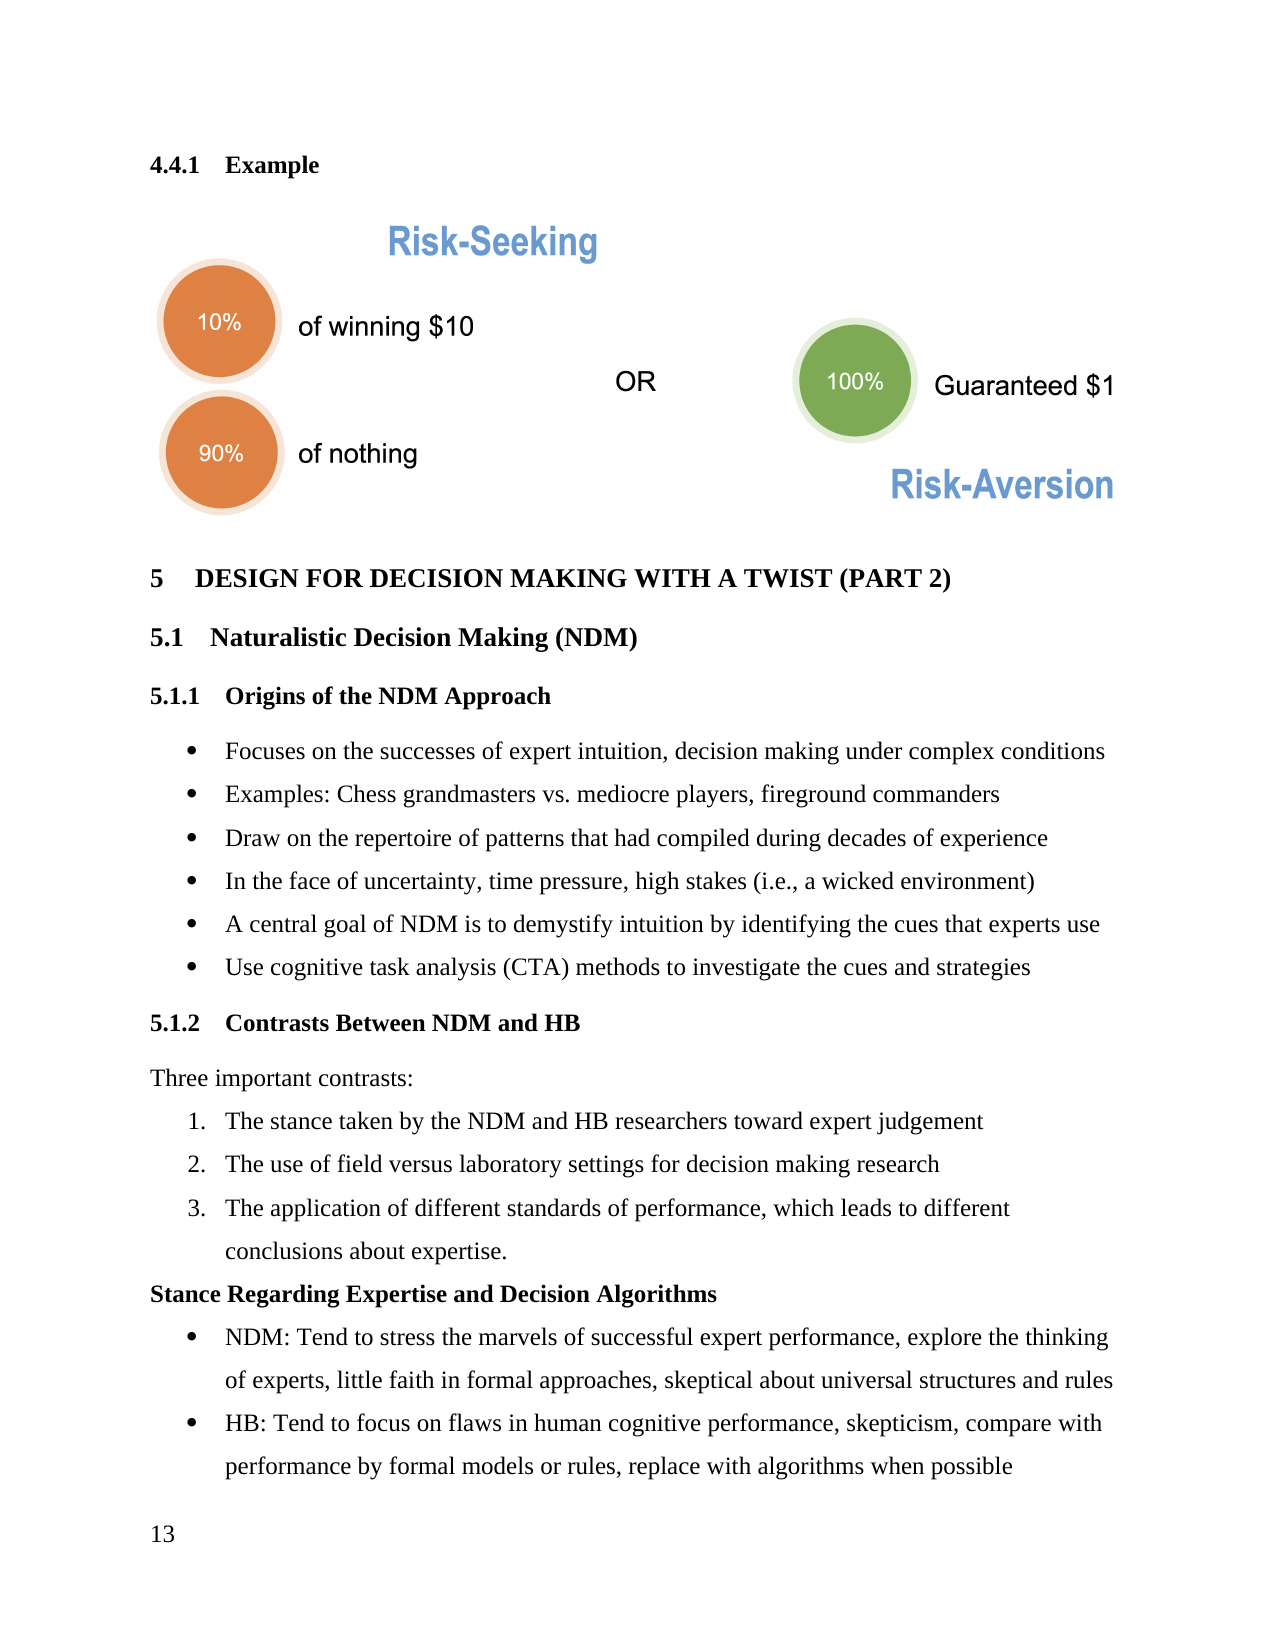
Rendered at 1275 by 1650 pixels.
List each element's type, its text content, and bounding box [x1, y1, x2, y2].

list The stance taken by the NDM and HB researchers toward expert judgement [187, 1106, 1125, 1135]
picture [150, 205, 1125, 523]
subtitle Naturalistic Decision Making (NDM) [150, 622, 1125, 653]
list Draw on the repertoire of patterns that had compiled during decades of experience [187, 823, 1125, 851]
list NDM: Tend to stress the marvels of successful expert performance, explore the thinking of experts, little faith in formal approaches, skeptical about universal structures and rules [187, 1322, 1125, 1394]
list HB: Tend to focus on flaws in human cognitive performance, skepticism, compare with performance by formal models or rules, replace with algorithms when possible [187, 1408, 1125, 1480]
list Focuses on the successes of expert intuition, decision making under complex conditions [187, 736, 1125, 765]
subtitle Contrasts Between NDM and HB [150, 1008, 1125, 1036]
list In the face of uncertainty, time pressure, high stakes (i.e., a wicked environment) [187, 866, 1125, 894]
subtitle Design for Decision Making with a Twist (Part 2) [150, 562, 1125, 593]
list Examples: Chess grandmasters vs. mediocre players, fireground commanders [187, 779, 1125, 808]
subtitle Origins of the NDM Approach [150, 681, 1125, 709]
list The application of different standards of performance, which leads to different conclusions about expertise. [187, 1193, 1125, 1264]
list Use cognitive task analysis (CTA) methods to investigate the cues and strategies [187, 952, 1125, 981]
text Stance Regarding Expertise and Decision Algorithms [150, 1279, 1125, 1308]
text Three important contrasts: [150, 1063, 1125, 1092]
list The use of field versus laboratory settings for decision making research [187, 1149, 1125, 1178]
subtitle Example [150, 150, 1125, 179]
list A central goal of NDM is to demystify intuition by identifying the cues that experts use [187, 909, 1125, 938]
